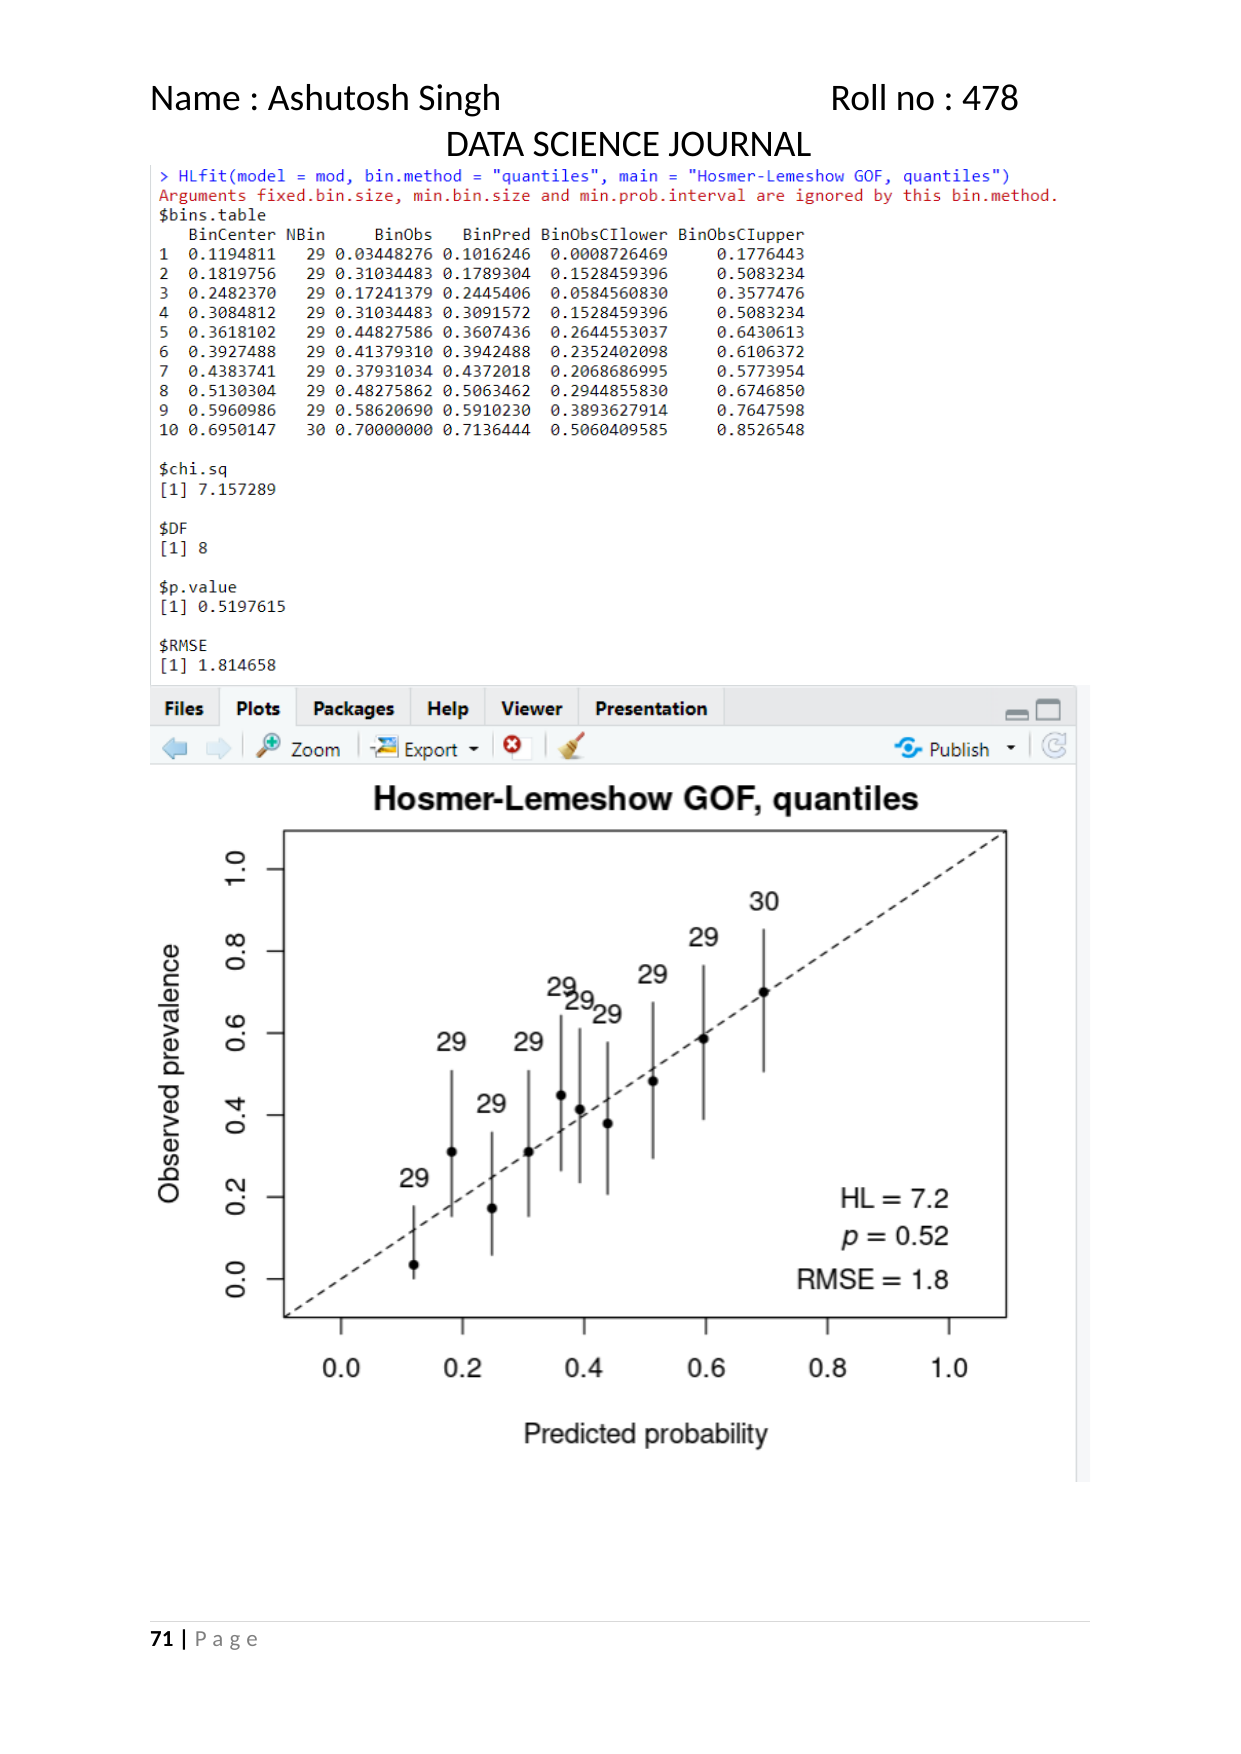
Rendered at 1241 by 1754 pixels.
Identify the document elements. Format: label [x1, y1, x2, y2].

picture [150, 165, 1091, 1482]
